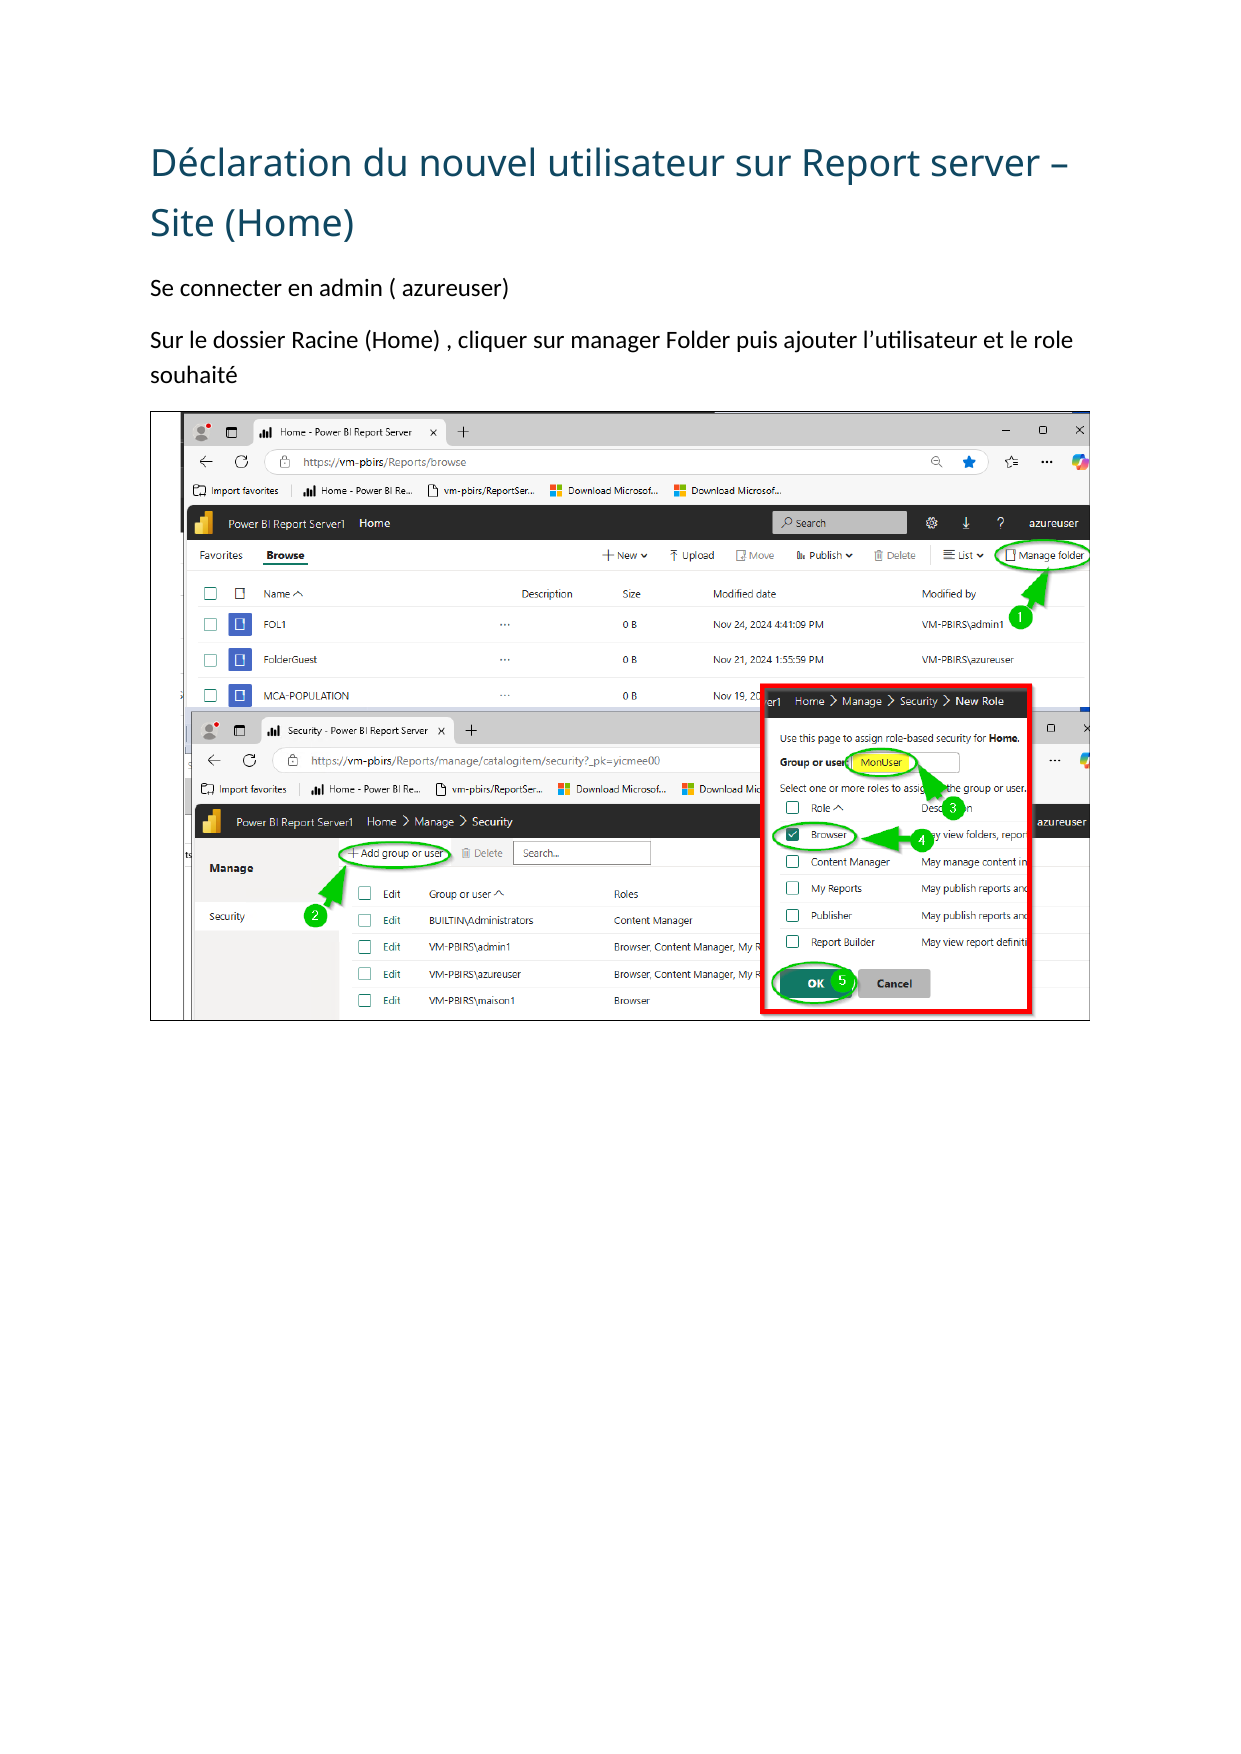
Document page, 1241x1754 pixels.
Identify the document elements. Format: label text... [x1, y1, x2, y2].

list Déclaration du nouvel utilisateur sur Report server – Site (Home) [150, 137, 1090, 247]
table_header [151, 412, 180, 1020]
text Sur le dossier Racine (Home) , cliquer sur manager Folder puis ajouter l’utilisateur et le role souhaité [150, 324, 1090, 389]
text Se connecter en admin ( azureuser) [150, 272, 1090, 302]
